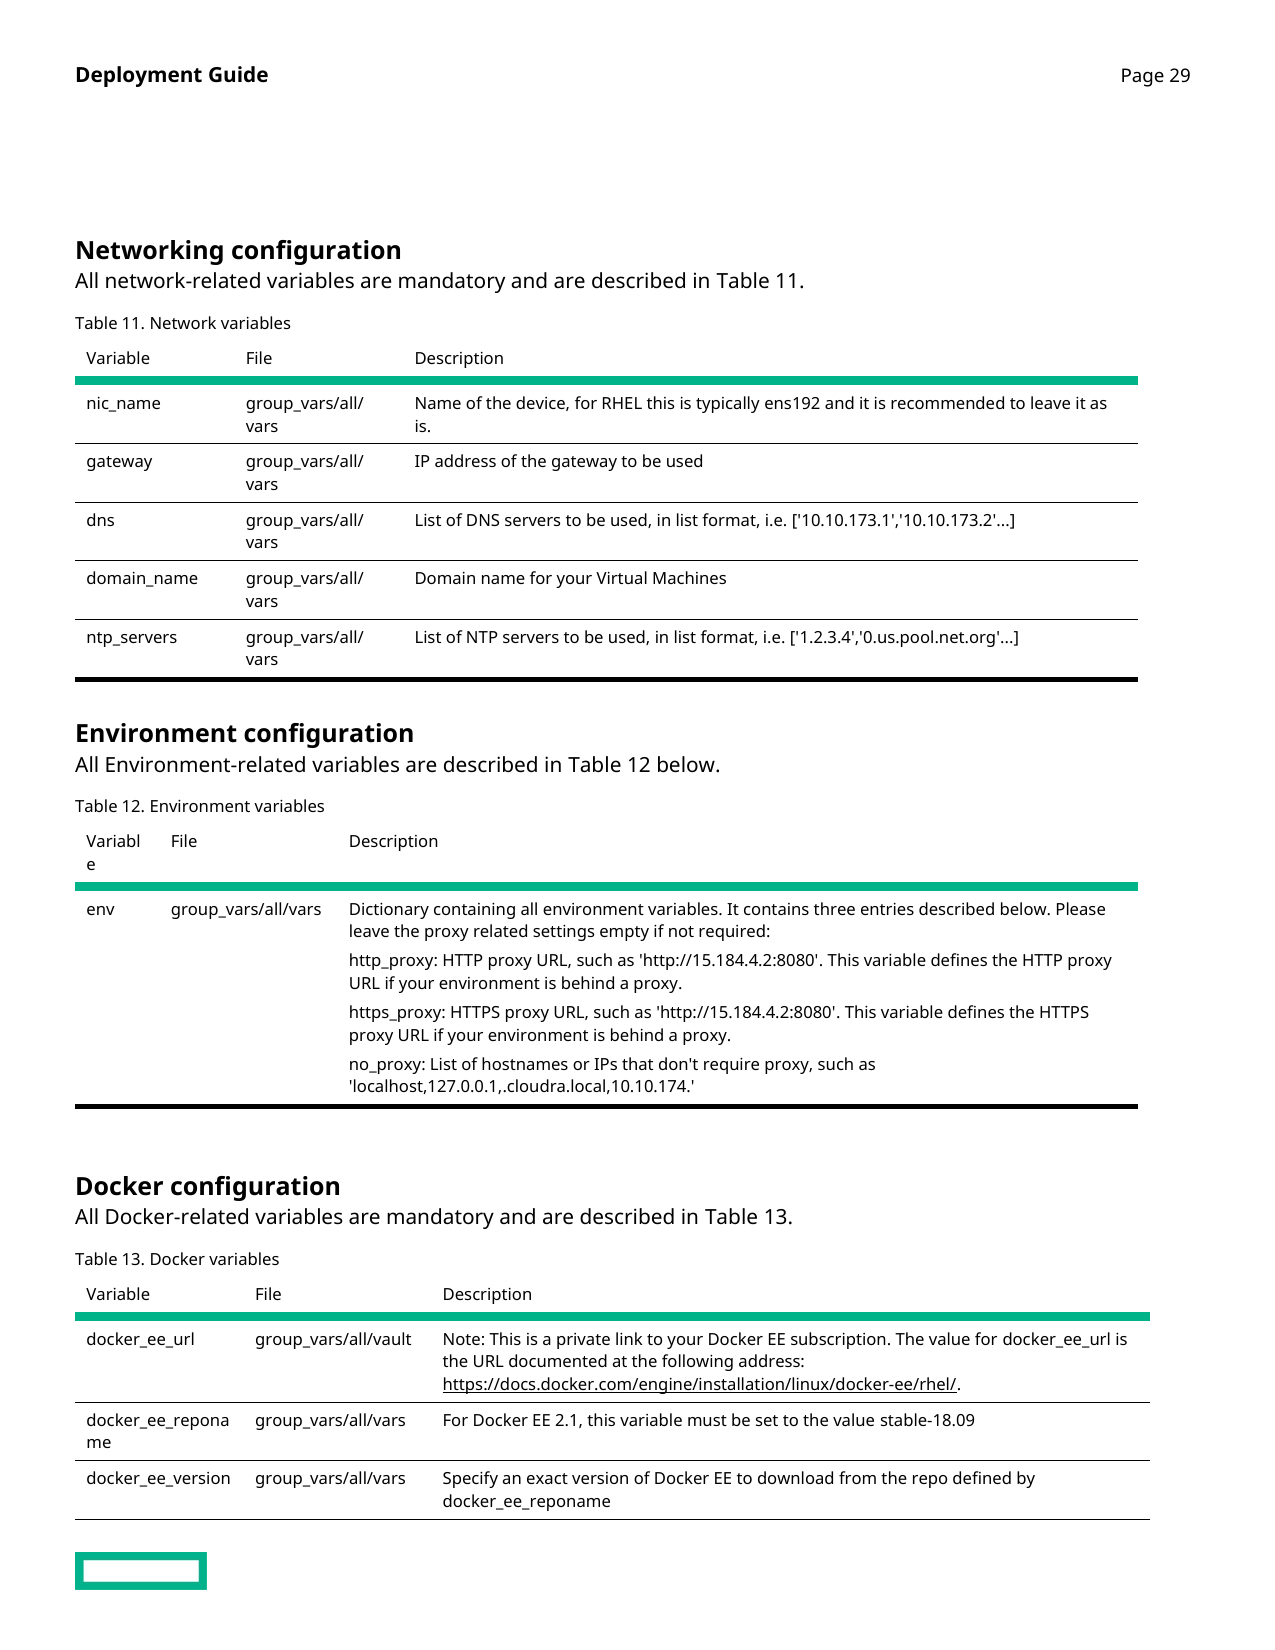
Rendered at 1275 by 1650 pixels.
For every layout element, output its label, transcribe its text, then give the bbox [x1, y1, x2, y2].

table_cell docker_ee_url [75, 1321, 244, 1402]
table_cell group_vars/all/vars [234, 385, 403, 443]
table_cell For Docker EE 2.1, this variable must be set to the value stable-18.09 [431, 1403, 1150, 1460]
table_cell gateway [75, 444, 234, 502]
text Table 13. Docker variables [75, 1247, 1200, 1270]
table_cell Specify an exact version of Docker EE to download from the repo defined by docker_ee_reponame [431, 1461, 1150, 1518]
table_cell Domain name for your Virtual Machines [403, 561, 1137, 618]
table_cell ntp_servers [75, 620, 234, 677]
text Table 11. Network variables [75, 312, 1200, 334]
subtitle Environment configuration [75, 716, 1200, 750]
table_header Description [403, 341, 1137, 376]
text All network-related variables are mandatory and are described in Table 11. [75, 267, 1200, 295]
text All Environment-related variables are described in Table 12 below. [75, 750, 1200, 778]
table_cell group_vars/all/vars [234, 561, 403, 618]
table_cell docker_ee_reponame [75, 1403, 244, 1460]
table_header Description [338, 824, 1137, 882]
table_cell Note: This is a private link to your Docker EE subscription. The value for docker_ee_url is the URL documented at the following address: https://docs.docker.com/engine/installation/linux/docker-ee/rhel/. [431, 1321, 1150, 1402]
table_cell IP address of the gateway to be used [403, 444, 1137, 502]
text Table 12. Environment variables [75, 795, 1200, 818]
table_cell dns [75, 503, 234, 560]
table_cell group_vars/all/vars [244, 1403, 431, 1460]
table_cell List of DNS servers to be used, in list format, i.e. ['10.10.173.1','10.10.173.2'...] [403, 503, 1137, 560]
text All Docker-related variables are mandatory and are described in Table 13. [75, 1202, 1200, 1231]
table_cell group_vars/all/vars [159, 891, 337, 1104]
table_cell Name of the device, for RHEL this is typically ens192 and it is recommended to leave it as is. [403, 385, 1137, 443]
table_cell docker_ee_version [75, 1461, 244, 1518]
table_header Variable [75, 1276, 244, 1312]
table_header File [244, 1276, 431, 1312]
picture [75, 1552, 207, 1590]
table_cell group_vars/all/vars [234, 620, 403, 677]
table_header File [159, 824, 337, 882]
table_cell group_vars/all/vars [234, 444, 403, 502]
table_header File [234, 341, 403, 376]
table_header Variable [75, 341, 234, 376]
table_cell nic_name [75, 385, 234, 443]
table_cell List of NTP servers to be used, in list format, i.e. ['1.2.3.4','0.us.pool.net.org'...] [403, 620, 1137, 677]
table_cell group_vars/all/vars [234, 503, 403, 560]
table_header Variable [75, 824, 159, 882]
subtitle Networking configuration [75, 233, 1200, 267]
table_cell domain_name [75, 561, 234, 618]
table_cell group_vars/all/vault [244, 1321, 431, 1402]
table_cell Dictionary containing all environment variables. It contains three entries described below. Please leave the proxy related settings empty if not required: http_proxy: HTTP proxy URL, such as 'http://15.184.4.2:8080'. This variable defines the HTTP proxy URL if your environment is behind a proxy. https_proxy: HTTPS proxy URL, such as 'http://15.184.4.2:8080'. This variable defines the HTTPS proxy URL if your environment is behind a proxy. no_proxy: List of hostnames or IPs that don't require proxy, such as 'localhost,127.0.0.1,.cloudra.local,10.10.174.' [338, 891, 1137, 1104]
table_cell group_vars/all/vars [244, 1461, 431, 1518]
table_cell env [75, 891, 159, 1104]
table_header Description [431, 1276, 1150, 1312]
subtitle Docker configuration [75, 1168, 1200, 1202]
